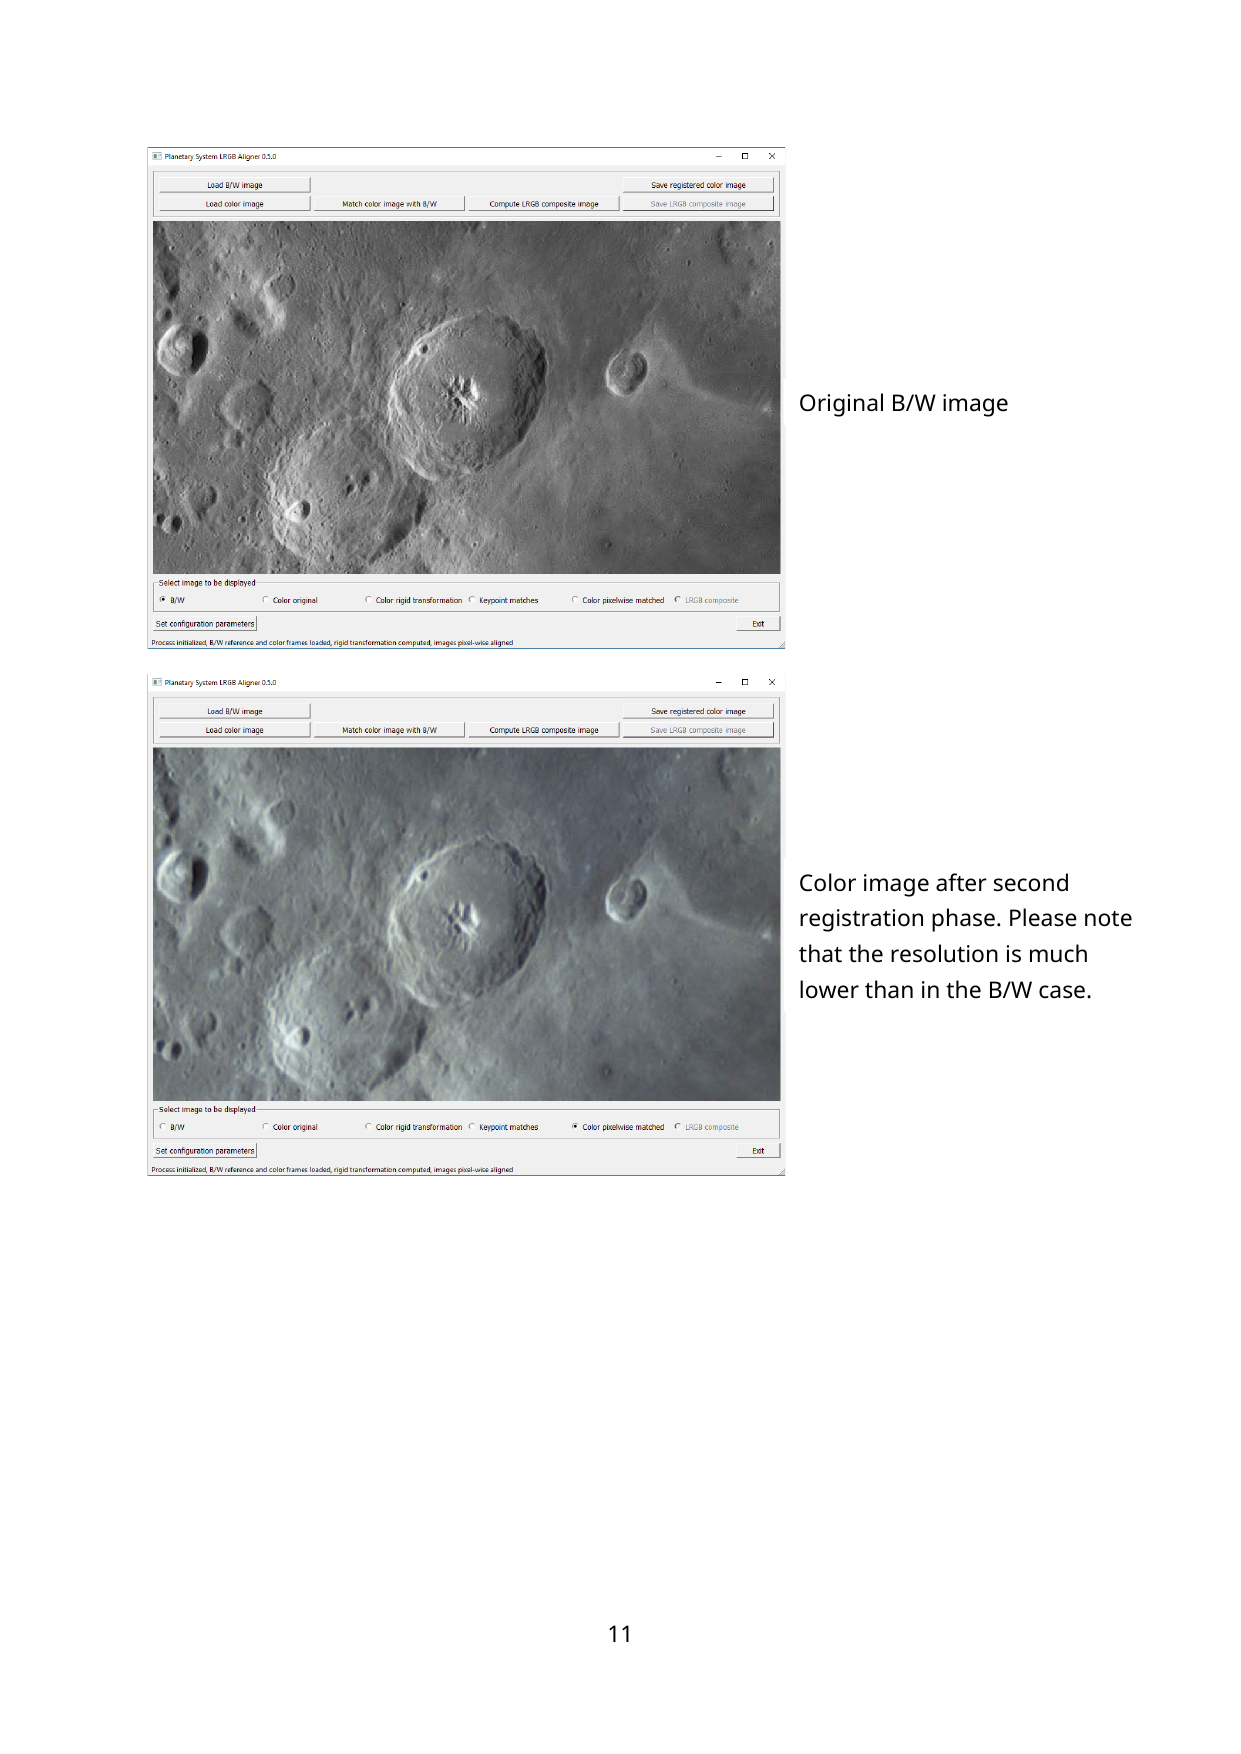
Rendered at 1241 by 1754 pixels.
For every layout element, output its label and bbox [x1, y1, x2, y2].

picture [147, 674, 785, 1176]
picture [147, 147, 785, 649]
